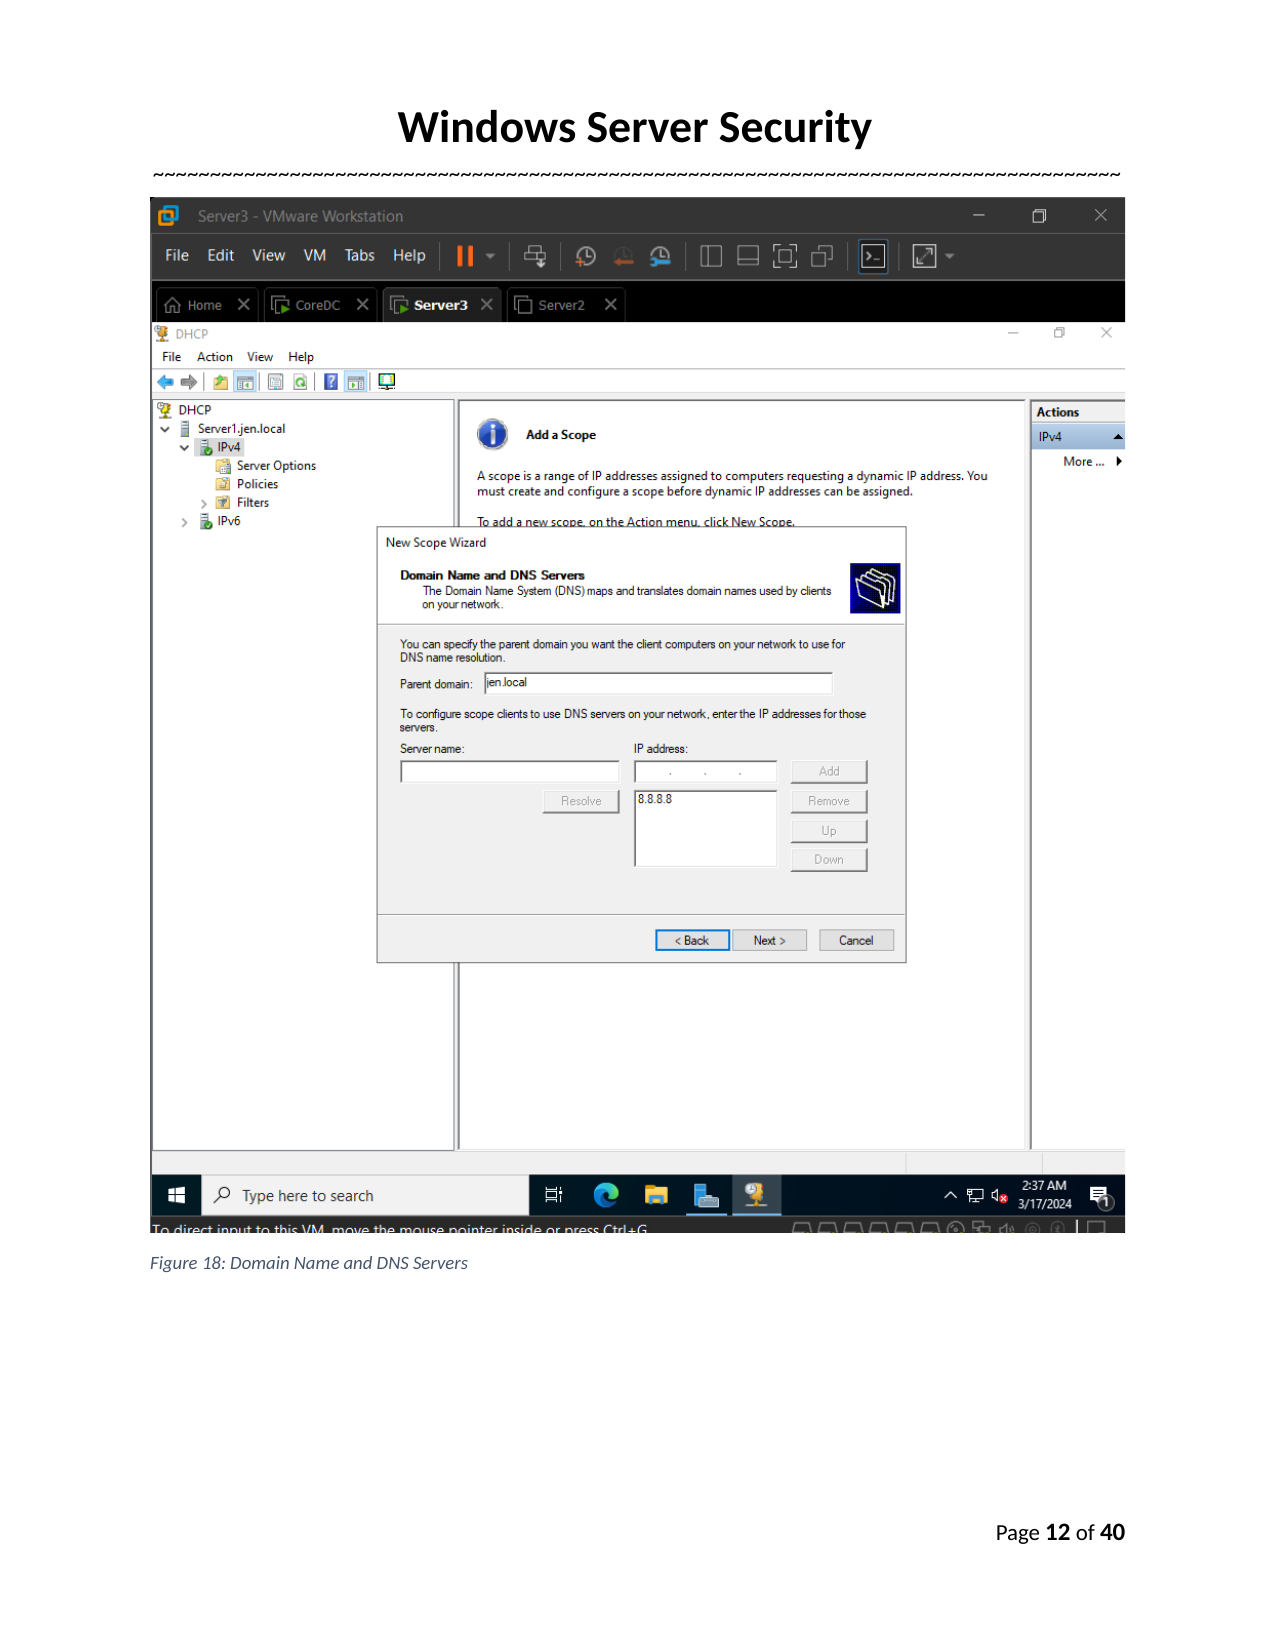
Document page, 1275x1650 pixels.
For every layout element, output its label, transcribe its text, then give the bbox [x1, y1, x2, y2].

text Figure 18: Domain Name and DNS Servers [150, 1251, 1125, 1274]
picture [150, 197, 1125, 1233]
